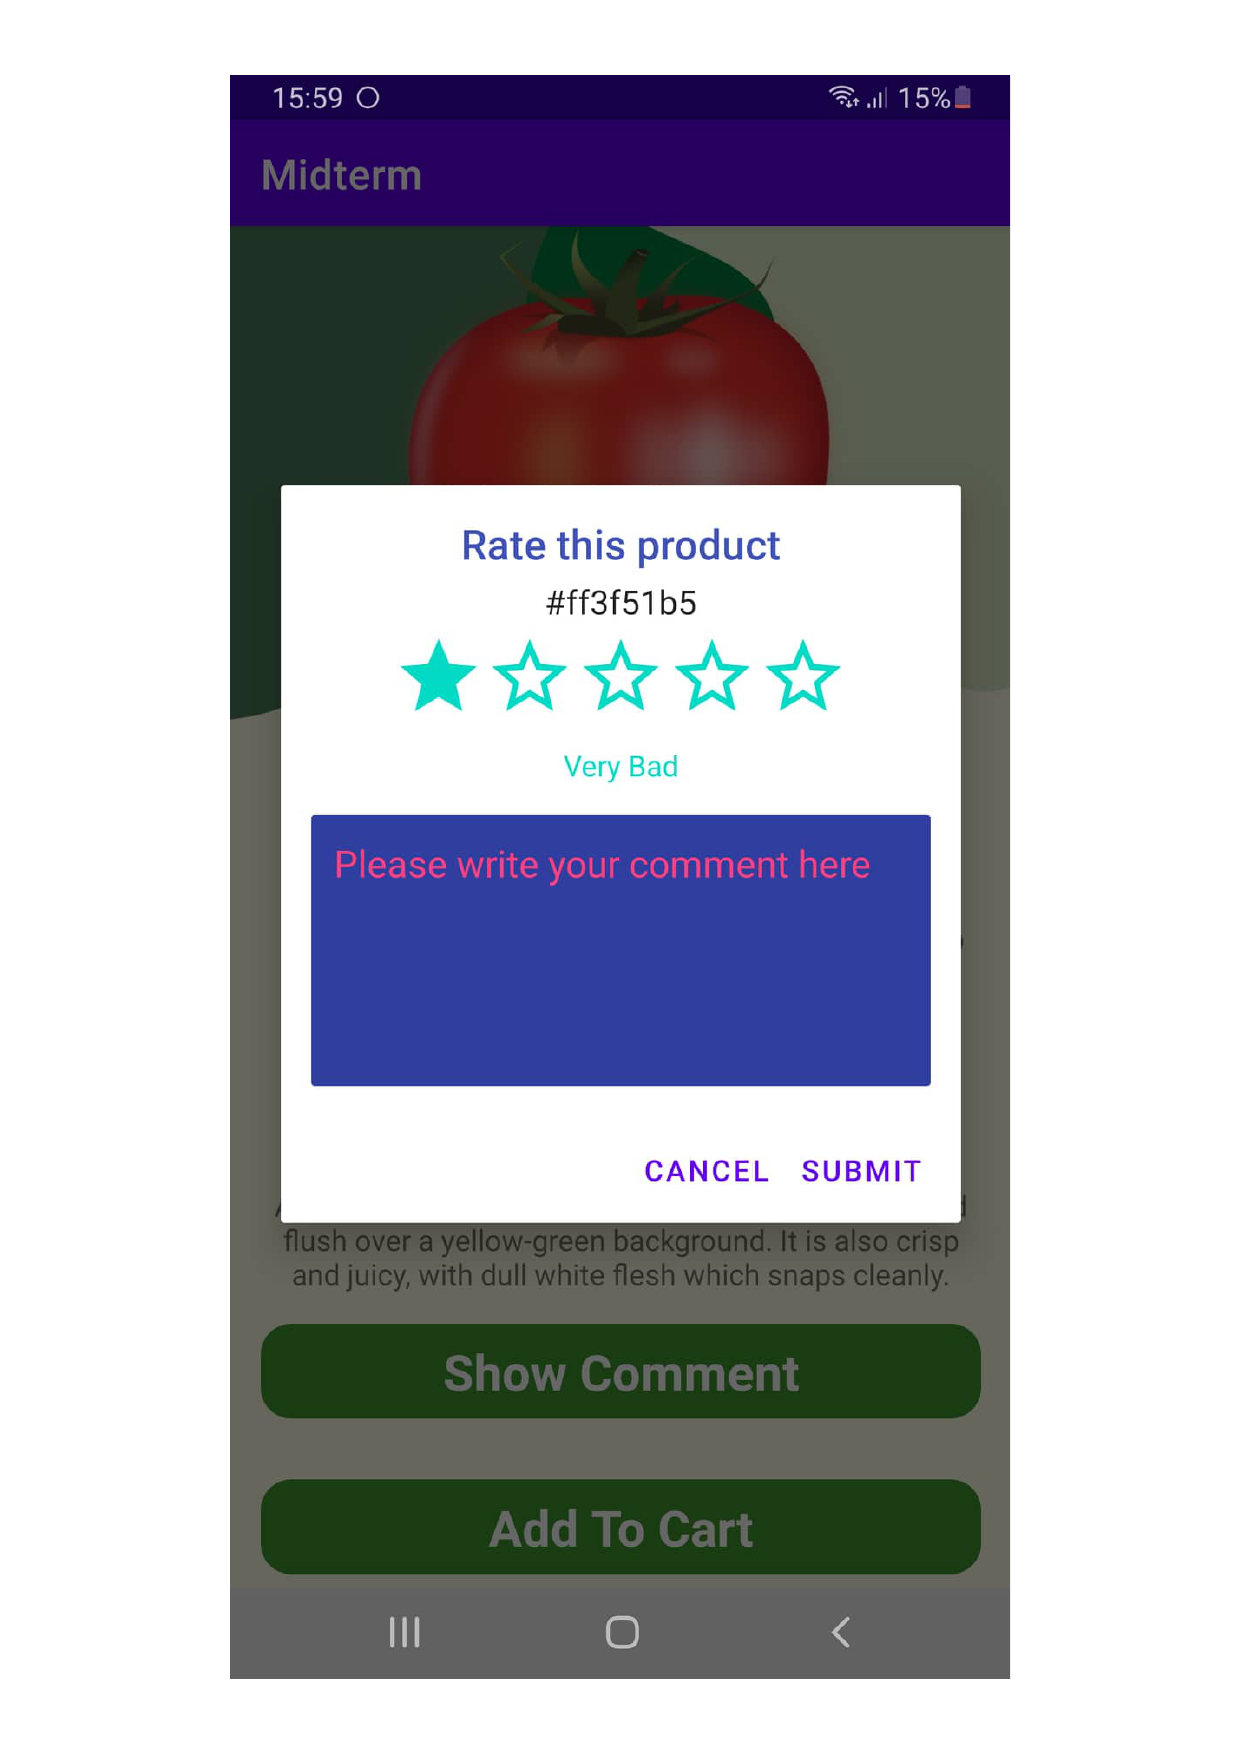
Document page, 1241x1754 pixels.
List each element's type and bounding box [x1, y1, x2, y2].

picture [230, 75, 1011, 1679]
